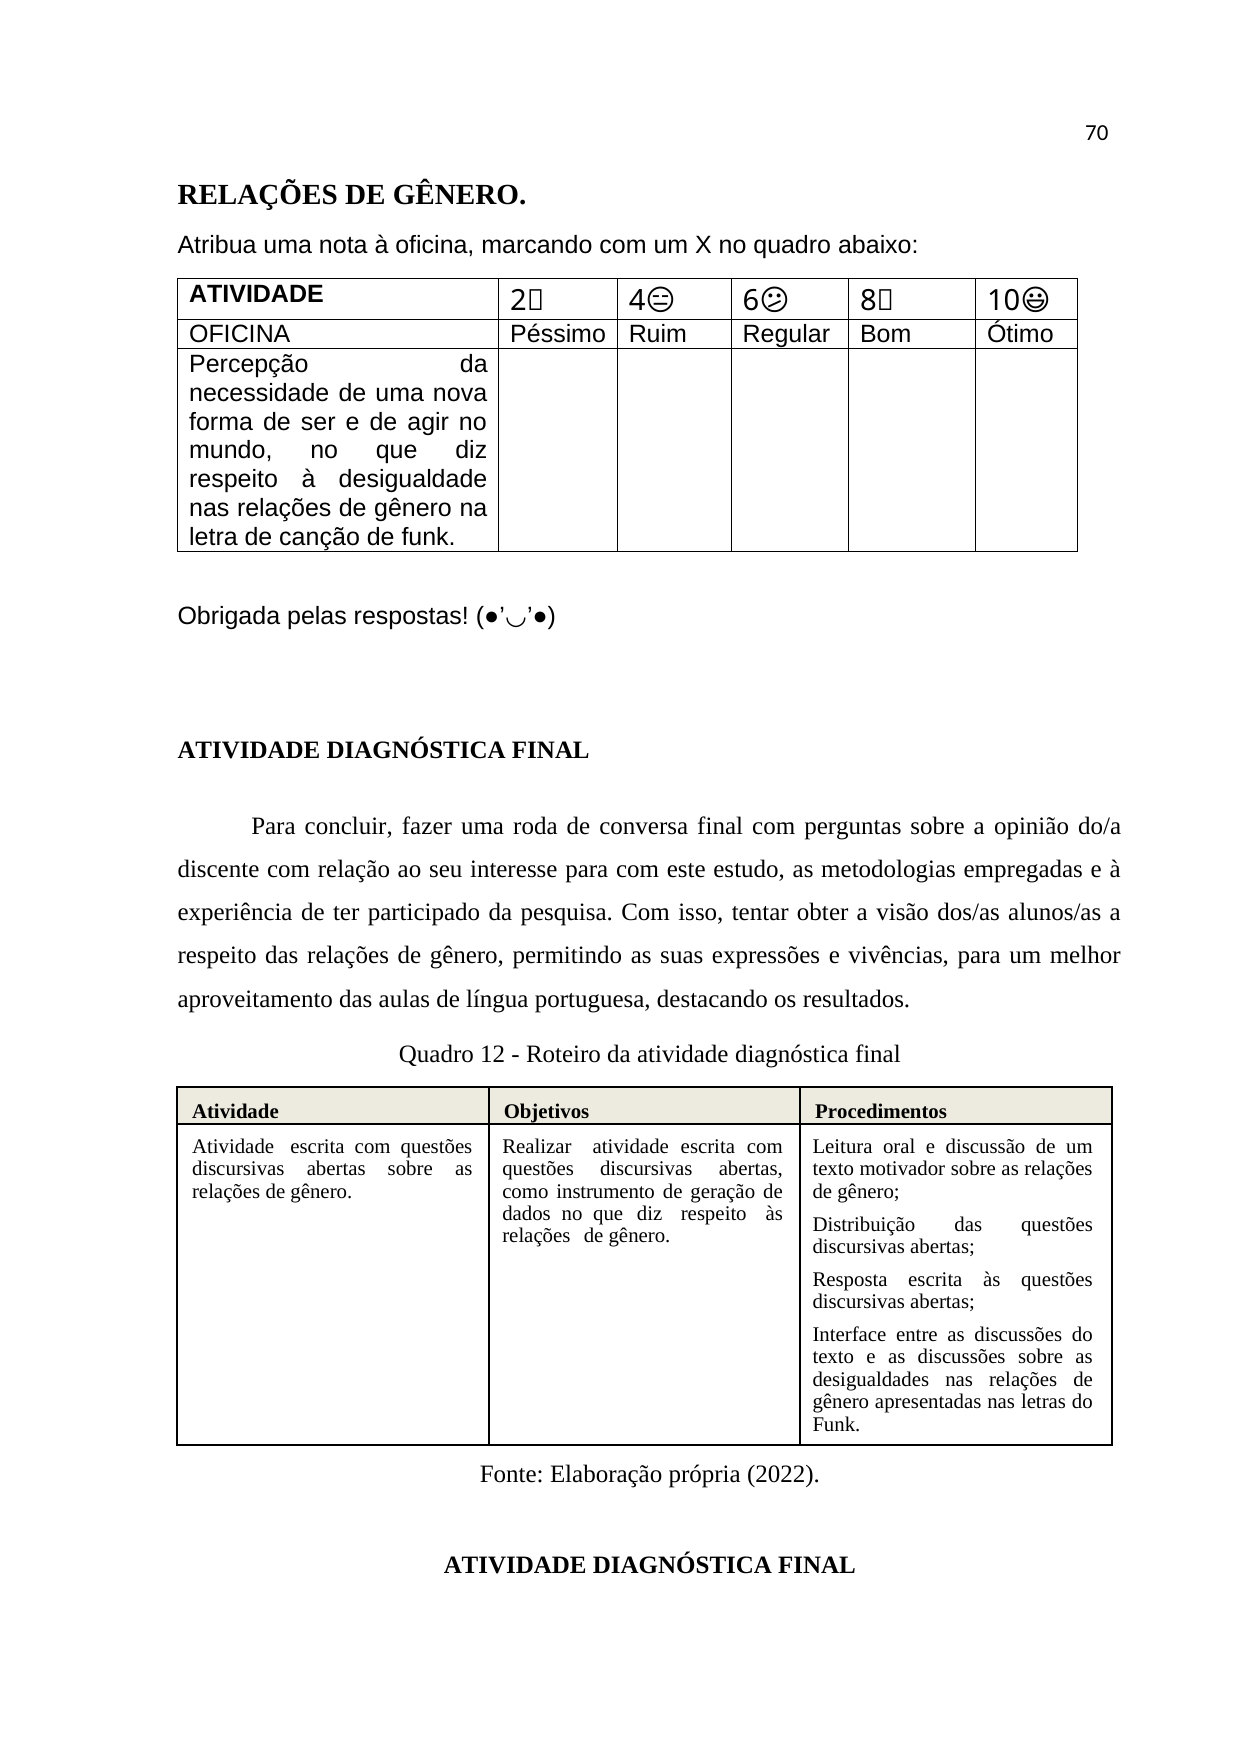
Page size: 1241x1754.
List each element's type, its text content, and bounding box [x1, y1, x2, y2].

text Quadro 12 - Roteiro da atividade diagnóstica final [177, 1039, 1122, 1068]
table_header Objetivos [490, 1088, 799, 1123]
table_header 4😑 [618, 279, 731, 318]
table_cell [499, 349, 617, 551]
table_cell [849, 349, 975, 551]
table_cell [732, 349, 848, 551]
text Para concluir, fazer uma roda de conversa final com perguntas sobre a opinião do/a discente com relação ao seu interesse para com este estudo, as metodologias empregadas e à experiência de ter participado da pesquisa. Com isso, tentar obter a visão dos/as alunos/as a respeito das relações de gênero, permitindo as suas expressões e vivências, para um melhor aproveitamento das aulas de língua portuguesa, destacando os resultados. [177, 811, 1122, 1012]
text ATIVIDADE DIAGNÓSTICA FINAL [177, 1550, 1122, 1578]
table_header ATIVIDADE [178, 279, 498, 318]
table_cell Regular [732, 320, 848, 348]
table_cell Realizar atividade escrita com questões discursivas abertas, como instrumento de geração de dados no que diz respeito às relações de gênero. [490, 1125, 799, 1444]
table_cell Atividade escrita com questões discursivas abertas sobre as relações de gênero. [178, 1125, 488, 1444]
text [177, 177, 1122, 211]
table_cell Ruim [618, 320, 731, 348]
table_cell Péssimo [499, 320, 617, 348]
text Fonte: Elaboração própria (2022). [177, 1459, 1122, 1487]
table_header 8🙂 [849, 279, 975, 318]
text Atribua uma nota à oficina, marcando com um X no quadro abaixo: [177, 230, 1122, 259]
table_cell Ótimo [976, 320, 1077, 348]
text Obrigada pelas respostas! (●’◡’●) [177, 599, 1122, 629]
list ATIVIDADE DIAGNÓSTICA FINAL [177, 735, 1122, 763]
table_cell [976, 349, 1077, 551]
table_header Procedimentos [801, 1088, 1111, 1123]
table_header 2🙄 [499, 279, 617, 318]
table_cell [618, 349, 731, 551]
table_cell Leitura oral e discussão de um texto motivador sobre as relações de gênero; Distribuição das questões discursivas abertas; Resposta escrita às questões discursivas abertas; Interface entre as discussões do texto e as discussões sobre as desigualdades nas relações de gênero apresentadas nas letras do Funk. [801, 1125, 1111, 1444]
table_header 10😃 [976, 279, 1077, 318]
table_cell Bom [849, 320, 975, 348]
table_header 6😕 [732, 279, 848, 318]
table_header Atividade [178, 1088, 488, 1123]
table_cell OFICINA [178, 320, 498, 348]
table_cell Percepção da necessidade de uma nova forma de ser e de agir no mundo, no que diz respeito à desigualdade nas relações de gênero na letra de canção de funk. [178, 349, 498, 551]
